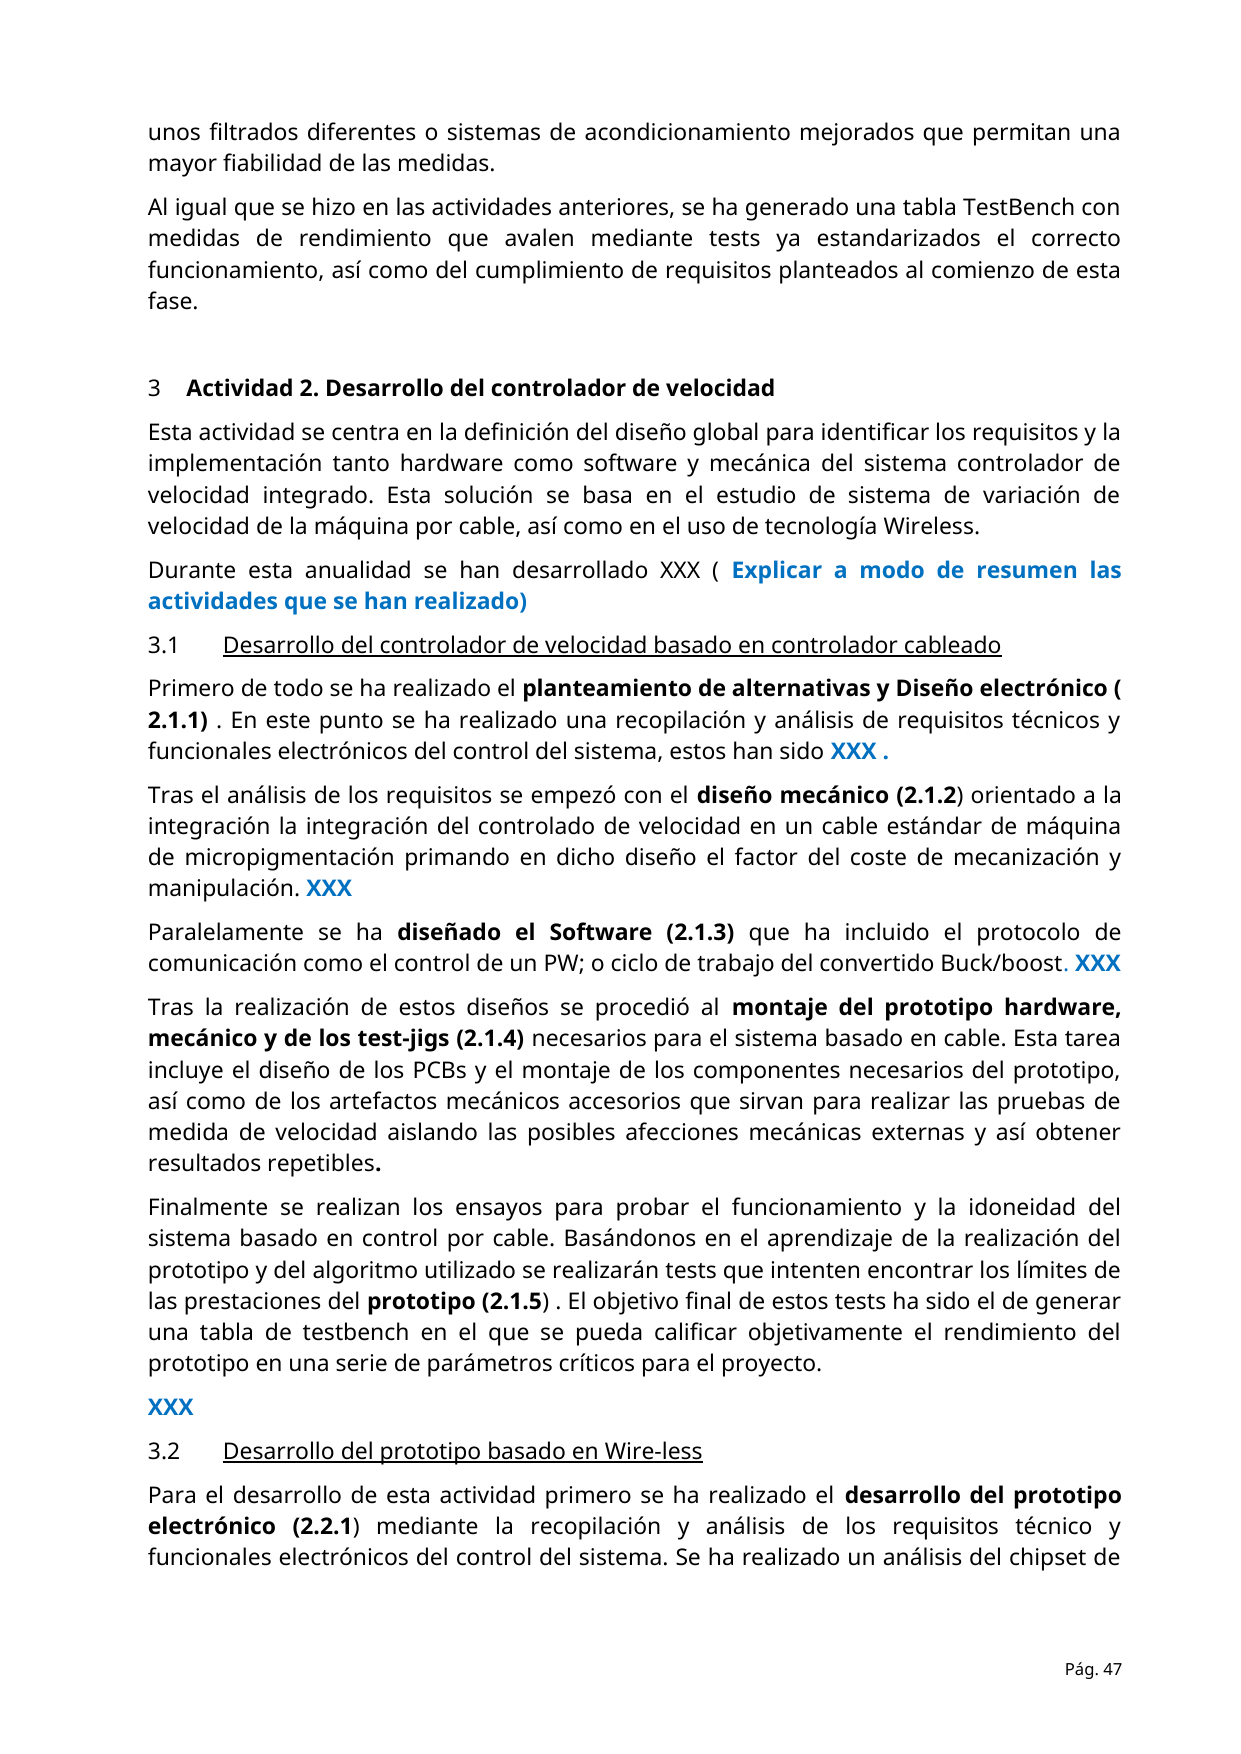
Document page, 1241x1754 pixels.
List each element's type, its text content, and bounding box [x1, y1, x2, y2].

list Desarrollo del controlador de velocidad basado en controlador cableado [148, 629, 1122, 660]
list Actividad 2. Desarrollo del controlador de velocidad [148, 372, 1122, 404]
text XXX [148, 1391, 1122, 1422]
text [148, 116, 1122, 179]
text Esta actividad se centra en la definición del diseño global para identificar los requisitos y la implementación tanto hardware como software y mecánica del sistema controlador de velocidad integrado. Esta solución se basa en el estudio de sistema de variación de velocidad de la máquina por cable, así como en el uso de tecnología Wireless. [148, 416, 1122, 541]
text Primero de todo se ha realizado el planteamiento de alternativas y Diseño electrónico ( 2.1.1) . En este punto se ha realizado una recopilación y análisis de requisitos técnicos y funcionales electrónicos del control del sistema, estos han sido XXX . [148, 672, 1122, 766]
list Desarrollo del prototipo basado en Wire-less [148, 1435, 1122, 1466]
text Tras la realización de estos diseños se procedió al montaje del prototipo hardware, mecánico y de los test-jigs (2.1.4) necesarios para el sistema basado en cable. Esta tarea incluye el diseño de los PCBs y el montaje de los componentes necesarios del prototipo, así como de los artefactos mecánicos accesorios que sirvan para realizar las pruebas de medida de velocidad aislando las posibles afecciones mecánicas externas y así obtener resultados repetibles. [148, 991, 1122, 1179]
text Al igual que se hizo en las actividades anteriores, se ha generado una tabla TestBench con medidas de rendimiento que avalen mediante tests ya estandarizados el correcto funcionamiento, así como del cumplimiento de requisitos planteados al comienzo de esta fase. [148, 191, 1122, 316]
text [148, 1479, 1122, 1572]
text Finalmente se realizan los ensayos para probar el funcionamiento y la idoneidad del sistema basado en control por cable. Basándonos en el aprendizaje de la realización del prototipo y del algoritmo utilizado se realizarán tests que intenten encontrar los límites de las prestaciones del prototipo (2.1.5) . El objetivo final de estos tests ha sido el de generar una tabla de testbench en el que se pueda calificar objetivamente el rendimiento del prototipo en una serie de parámetros críticos para el proyecto. [148, 1191, 1122, 1379]
text Durante esta anualidad se han desarrollado XXX ( Explicar a modo de resumen las actividades que se han realizado) [148, 554, 1122, 616]
text Tras el análisis de los requisitos se empezó con el diseño mecánico (2.1.2) orientado a la integración la integración del controlado de velocidad en un cable estándar de máquina de micropigmentación primando en dicho diseño el factor del coste de mecanización y manipulación. XXX [148, 779, 1122, 904]
text Paralelamente se ha diseñado el Software (2.1.3) que ha incluido el protocolo de comunicación como el control de un PW; o ciclo de trabajo del convertido Buck/boost. XXX [148, 916, 1122, 979]
